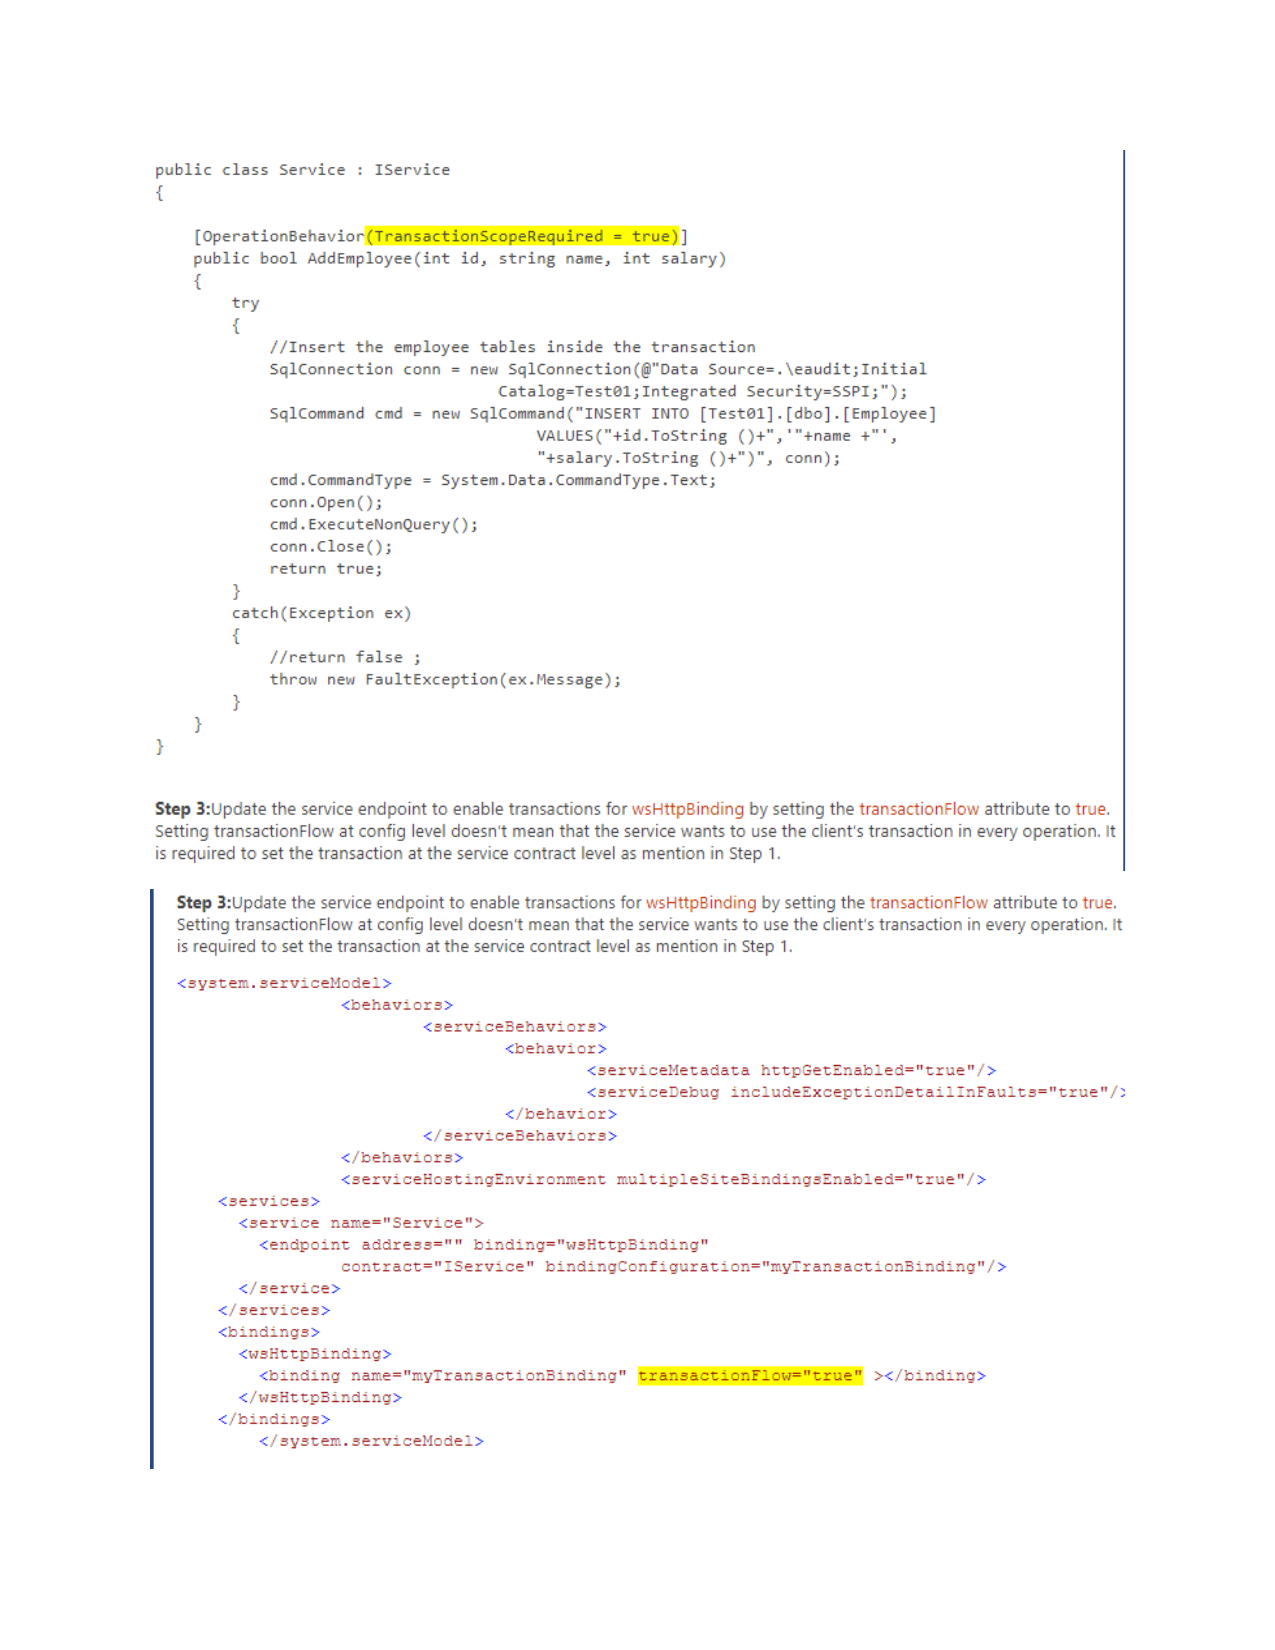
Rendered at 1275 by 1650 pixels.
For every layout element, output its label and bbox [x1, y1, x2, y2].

picture [150, 150, 1125, 871]
picture [150, 889, 1125, 1469]
